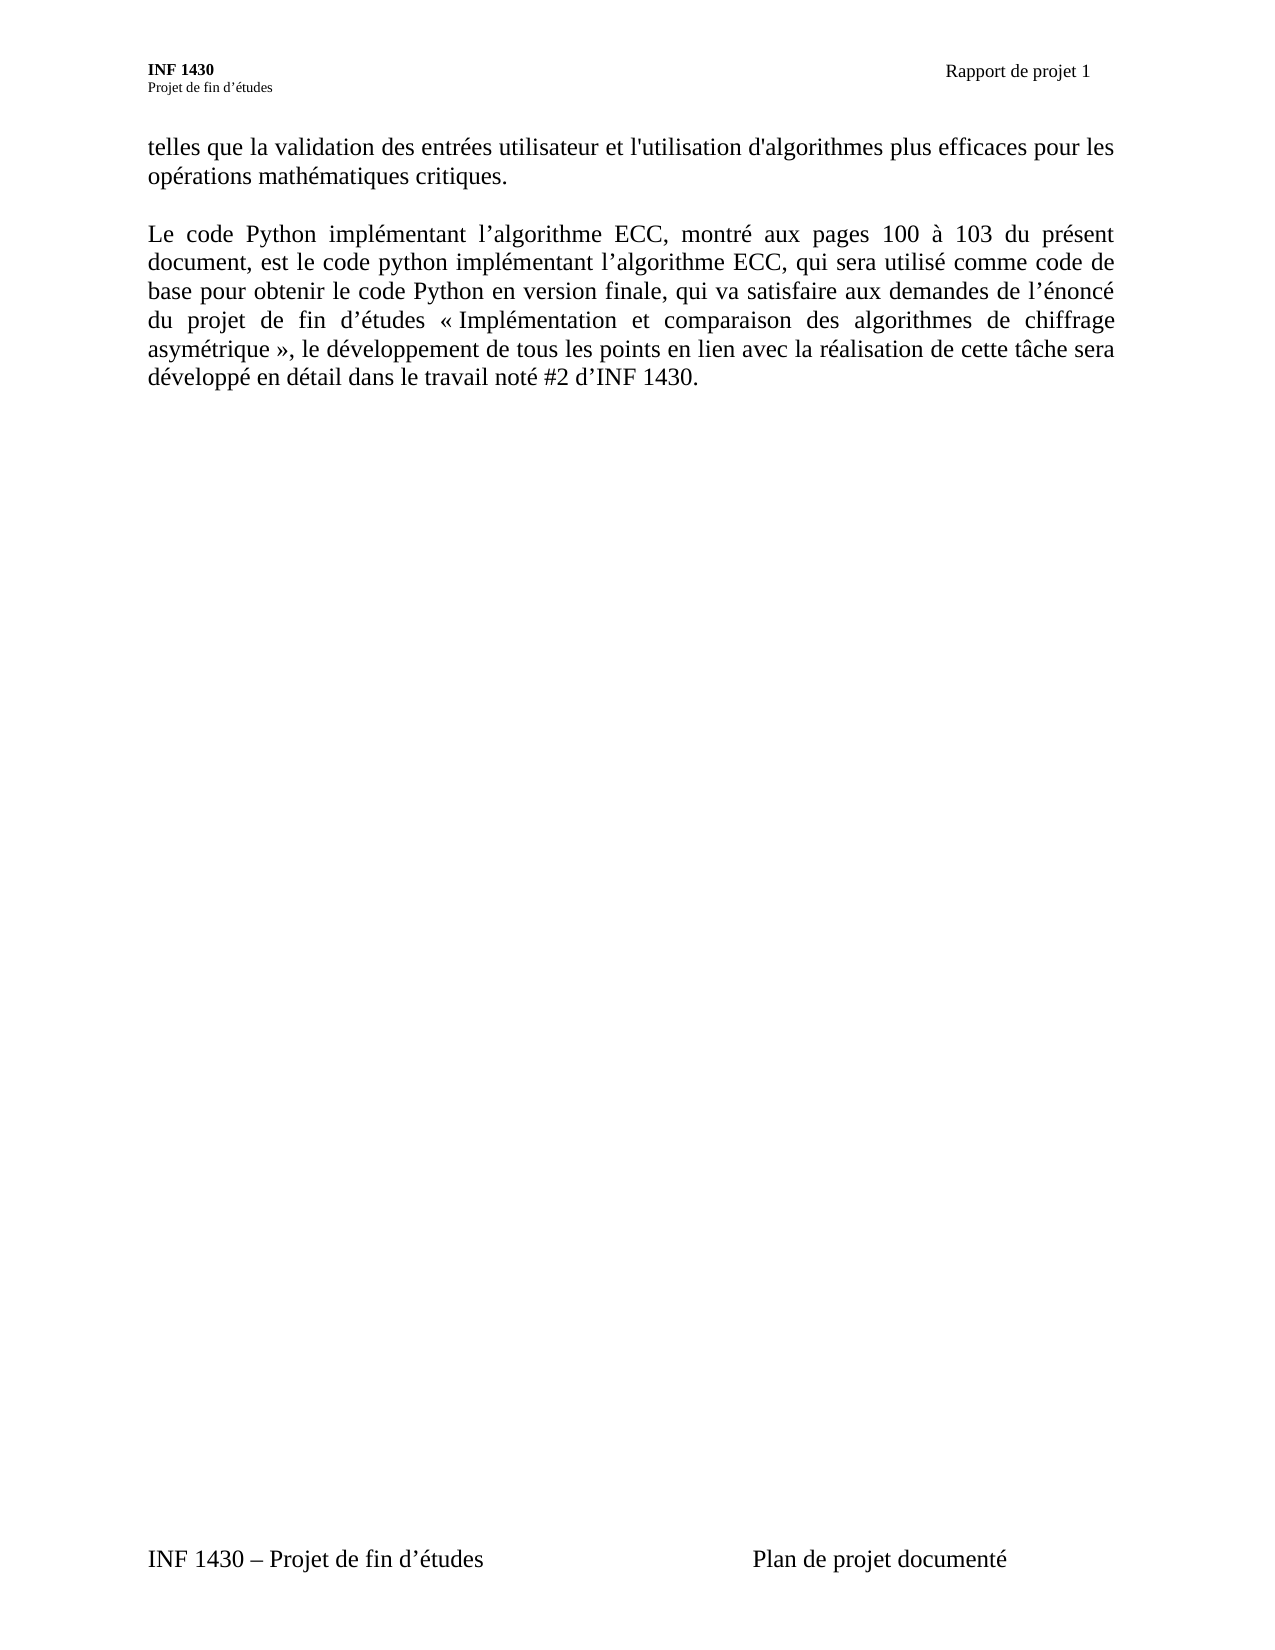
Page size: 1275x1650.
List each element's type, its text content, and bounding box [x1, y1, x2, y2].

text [148, 132, 1116, 190]
text Le code Python implémentant l’algorithme ECC, montré aux pages 100 à 103 du présent document, est le code python implémentant l’algorithme ECC, qui sera utilisé comme code de base pour obtenir le code Python en version finale, qui va satisfaire aux demandes de l’énoncé du projet de fin d’études « Implémentation et comparaison des algorithmes de chiffrage asymétrique », le développement de tous les points en lien avec la réalisation de cette tâche sera développé en détail dans le travail noté #2 d’INF 1430. [148, 219, 1116, 391]
